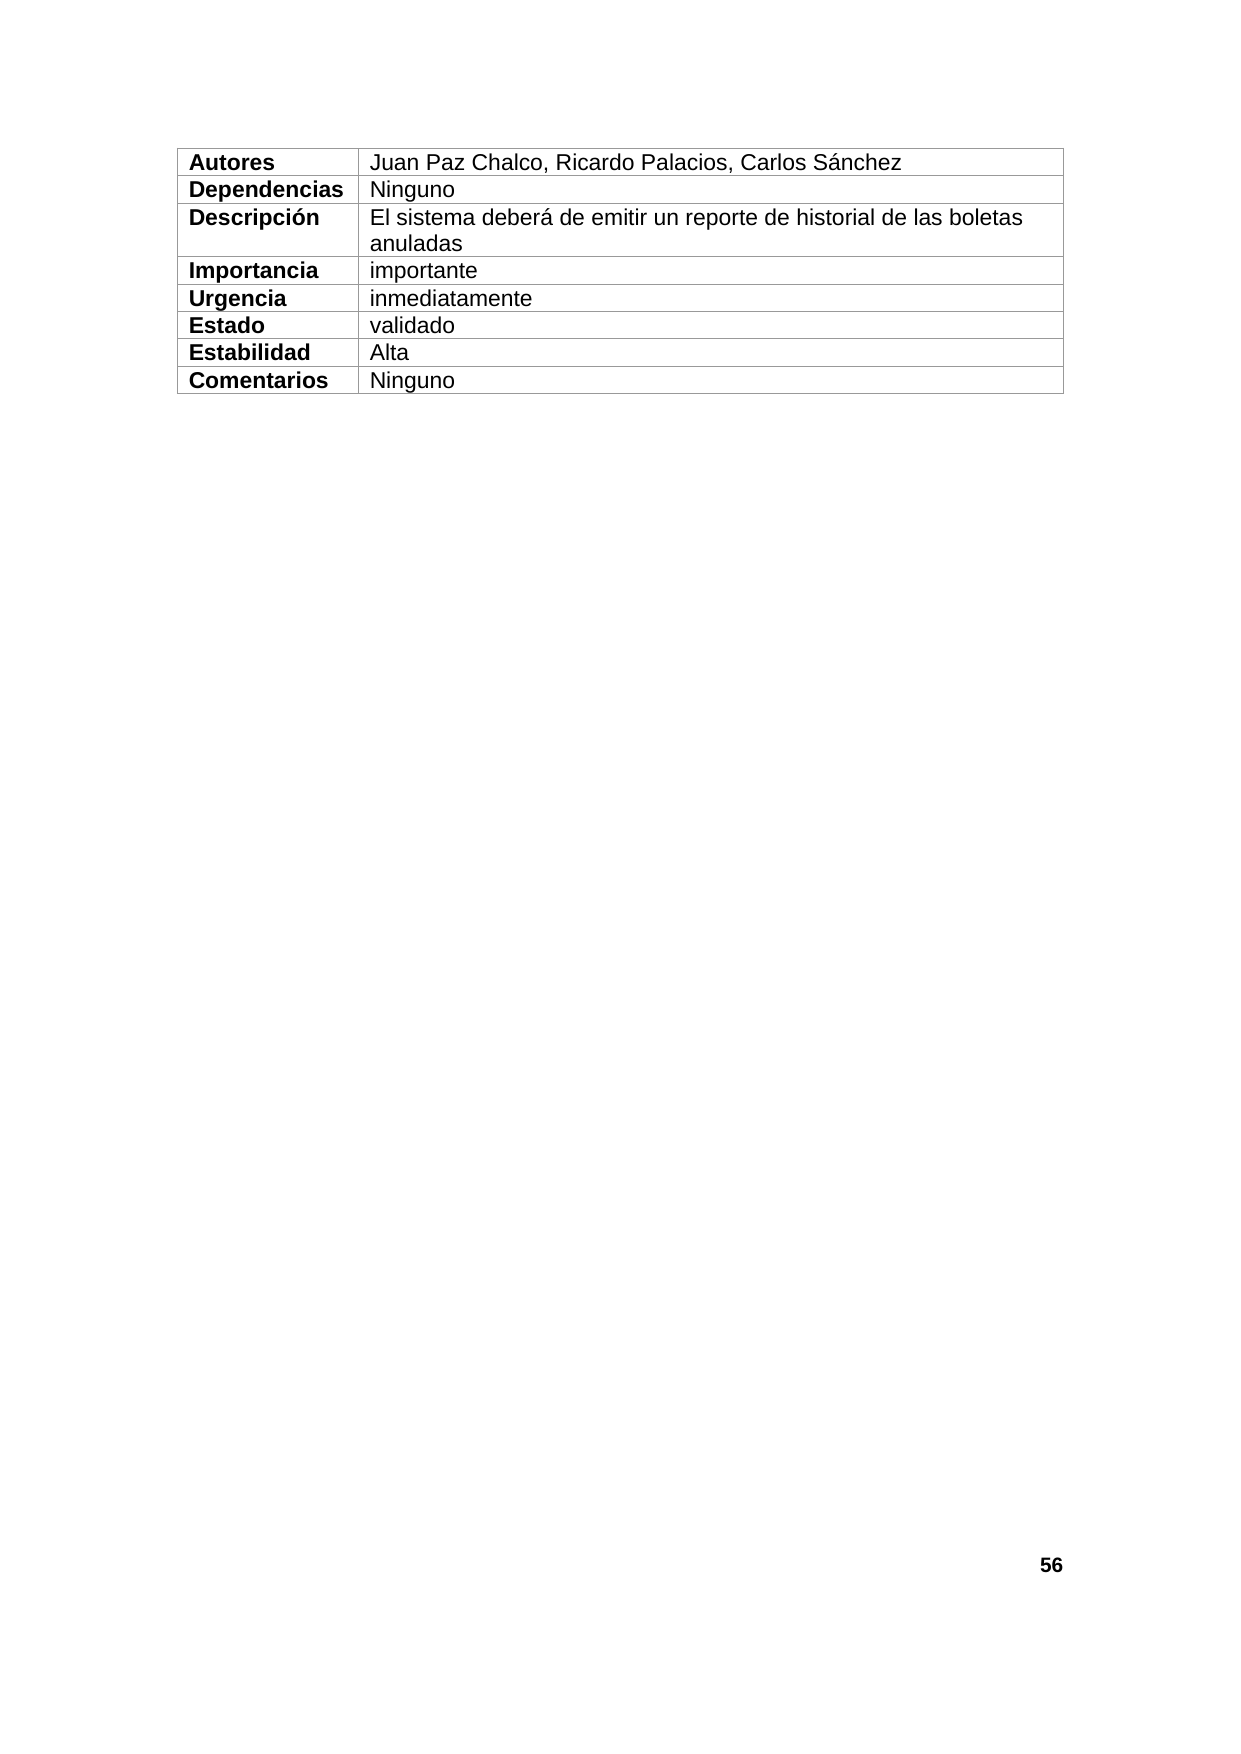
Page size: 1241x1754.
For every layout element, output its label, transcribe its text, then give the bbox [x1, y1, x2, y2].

table_cell Dependencias [178, 176, 358, 202]
table_cell Estado [178, 312, 358, 338]
table_cell Alta [359, 339, 1063, 366]
table_cell Juan Paz Chalco, Ricardo Palacios, Carlos Sánchez [359, 149, 1063, 175]
table_cell El sistema deberá de emitir un reporte de historial de las boletas anuladas [359, 204, 1063, 256]
table_cell Ninguno [359, 367, 1063, 393]
table_cell Autores [178, 149, 358, 175]
table_cell Ninguno [359, 176, 1063, 202]
table_cell importante [359, 257, 1063, 283]
table_cell inmediatamente [359, 285, 1063, 311]
table_cell Urgencia [178, 285, 358, 311]
table_cell Estabilidad [178, 339, 358, 366]
table_cell validado [359, 312, 1063, 338]
table_cell Descripción [178, 204, 358, 256]
table_cell Importancia [178, 257, 358, 283]
table_cell Comentarios [178, 367, 358, 393]
